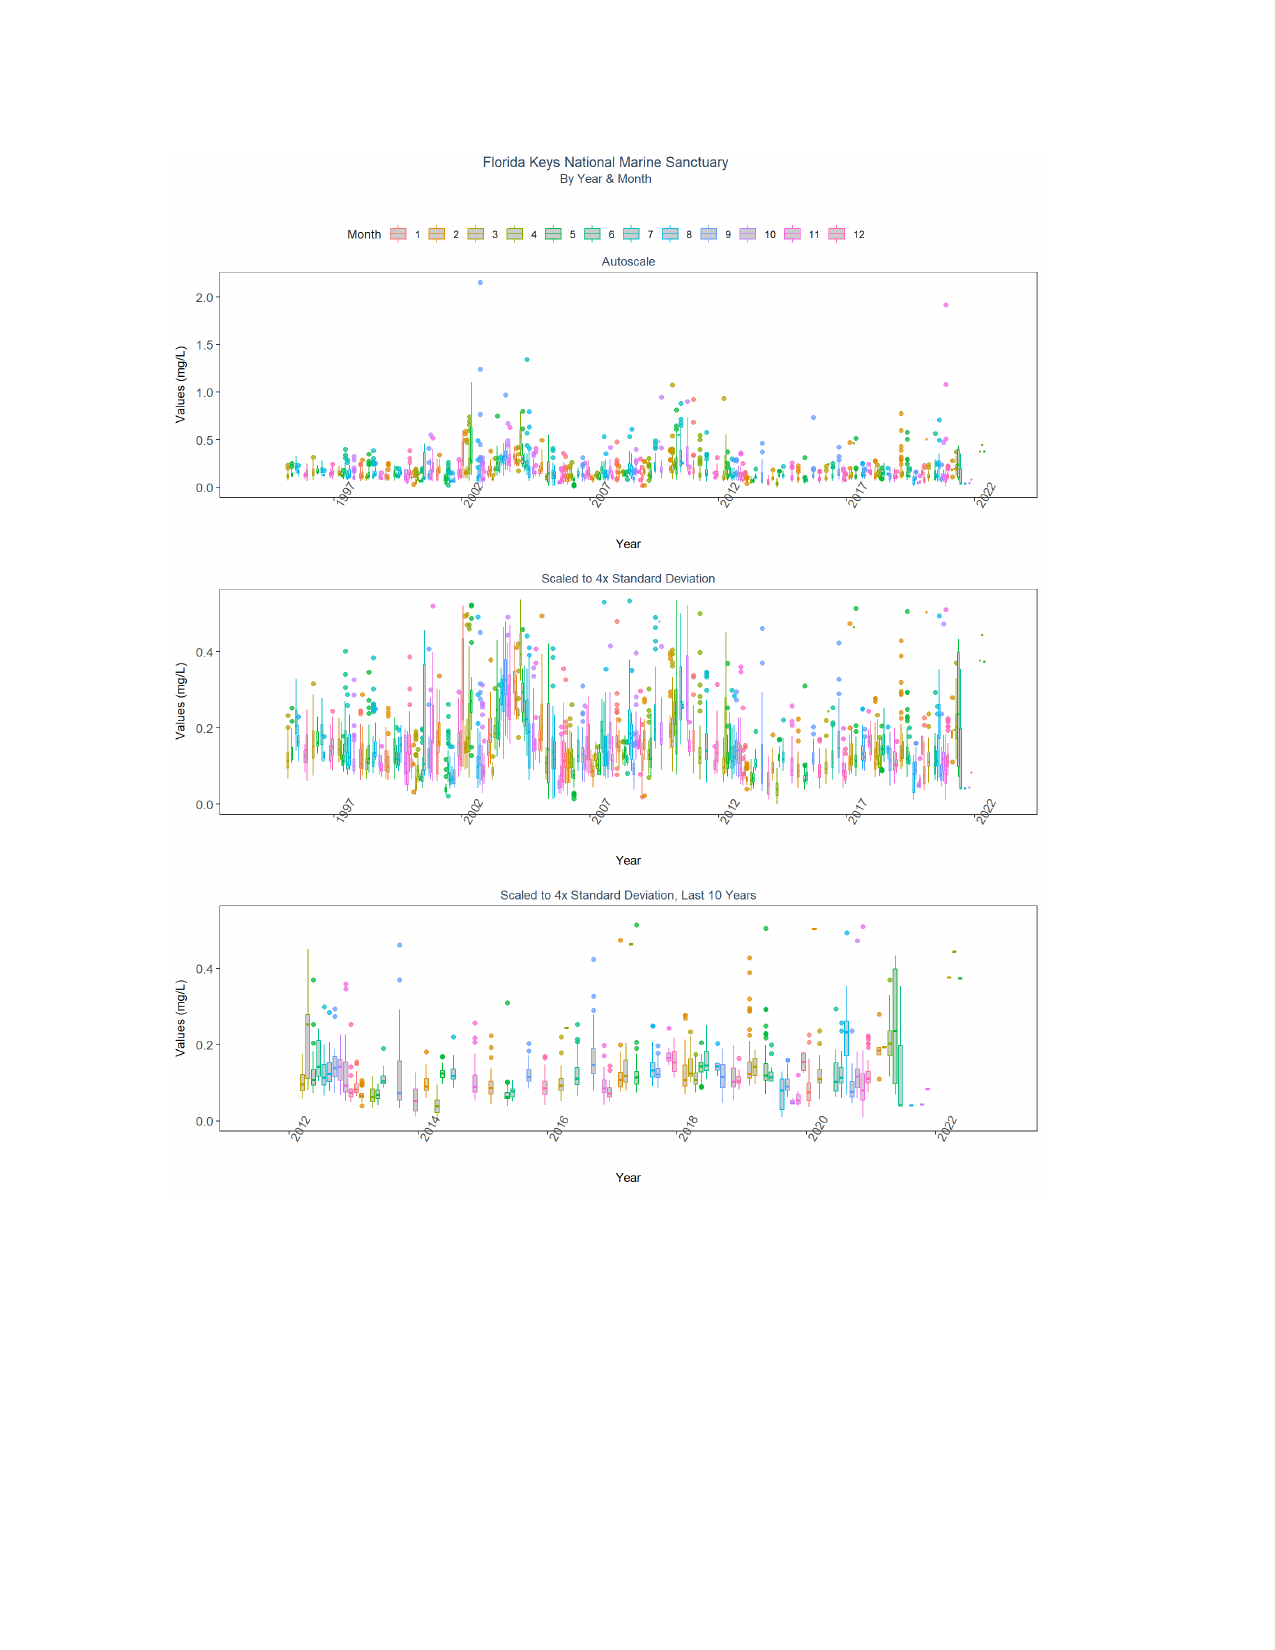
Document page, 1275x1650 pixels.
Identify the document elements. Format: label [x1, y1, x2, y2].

picture [168, 150, 1044, 1200]
